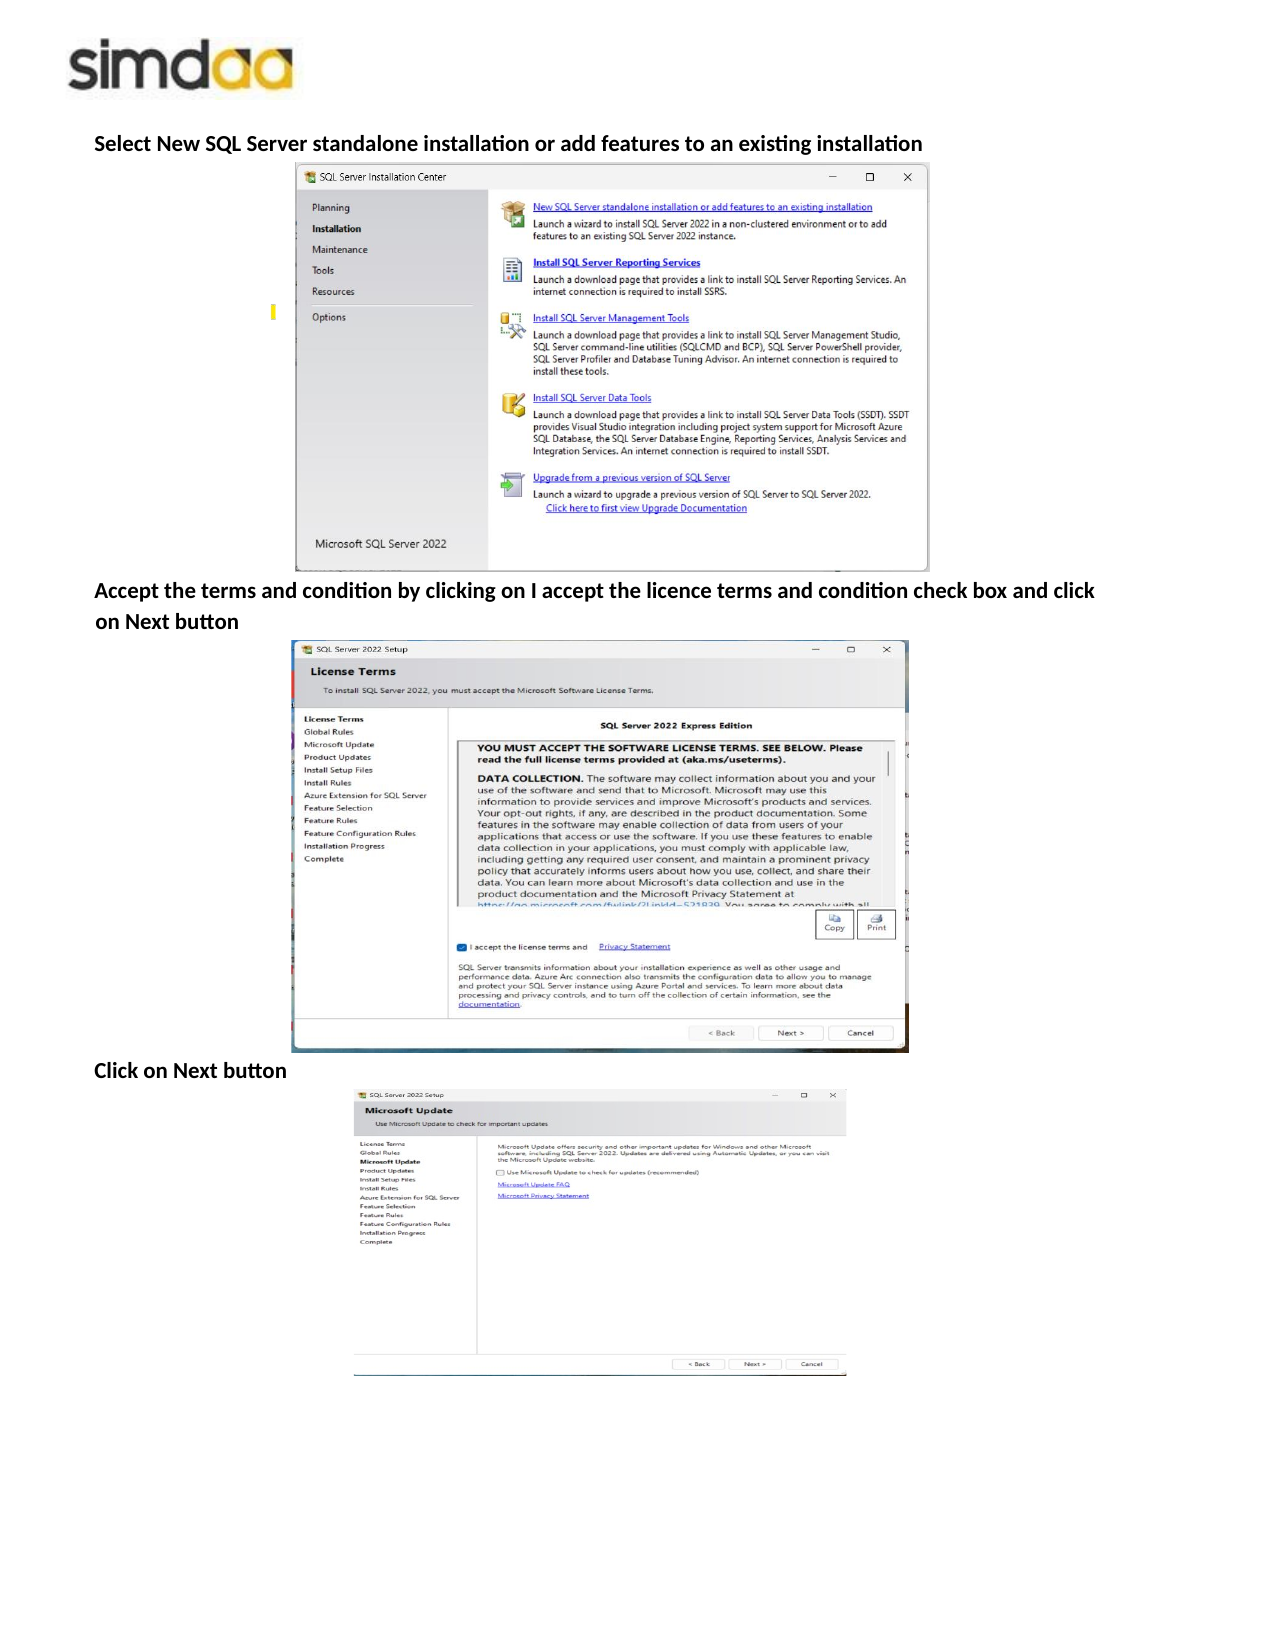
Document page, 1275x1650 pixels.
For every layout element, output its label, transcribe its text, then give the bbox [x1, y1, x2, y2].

subtitle Select New SQL Server standalone installation or add features to an existing installation [94, 129, 1105, 157]
subtitle Click on Next button [94, 1057, 1105, 1085]
picture [353, 1089, 847, 1376]
subtitle Accept the terms and condition by clicking on I accept the licence terms and condition check box and click on Next button [94, 576, 1105, 635]
picture [291, 640, 909, 1053]
picture [270, 162, 930, 572]
picture [65, 37, 305, 100]
